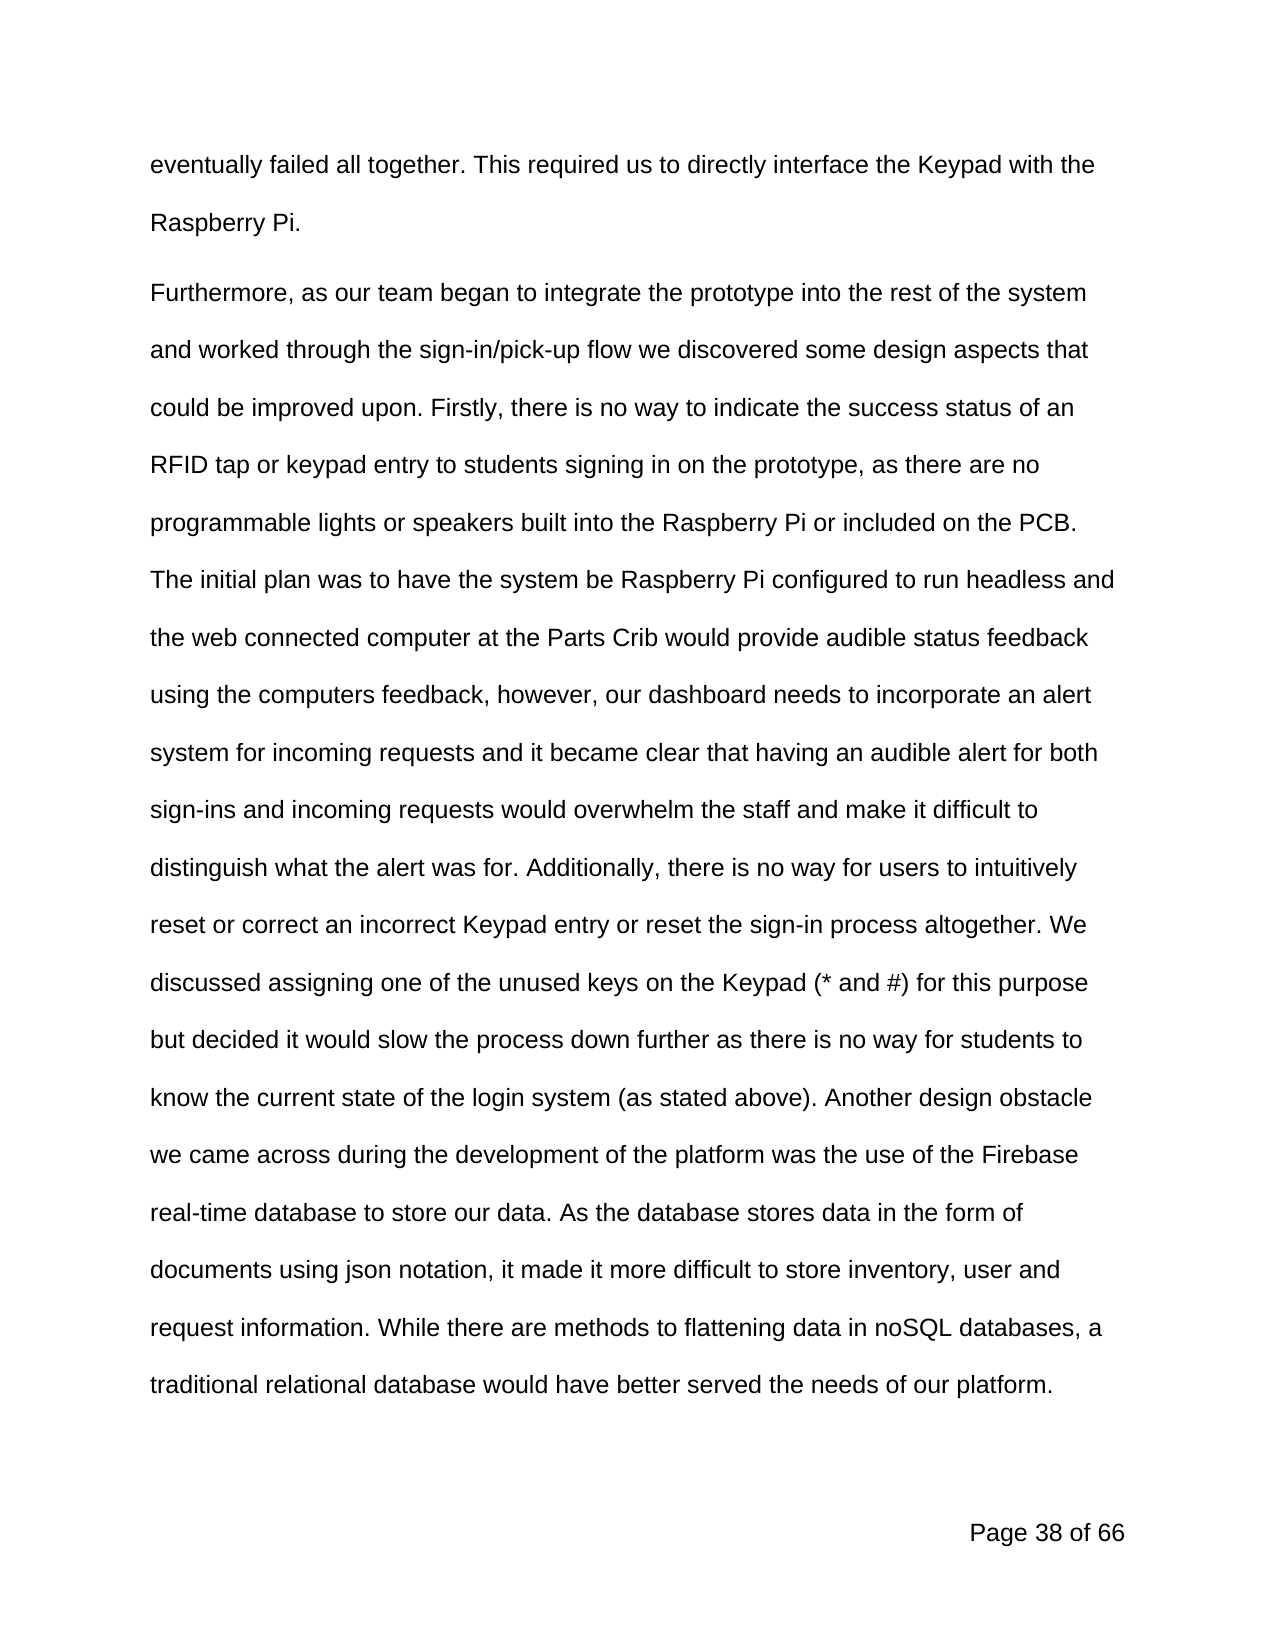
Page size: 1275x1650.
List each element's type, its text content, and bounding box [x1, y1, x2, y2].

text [150, 150, 1125, 236]
text Furthermore, as our team began to integrate the prototype into the rest of the system and worked through the sign-in/pick-up flow we discovered some design aspects that could be improved upon. Firstly, there is no way to indicate the success status of an RFID tap or keypad entry to students signing in on the prototype, as there are no programmable lights or speakers built into the Raspberry Pi or included on the PCB. The initial plan was to have the system be Raspberry Pi configured to run headless and the web connected computer at the Parts Crib would provide audible status feedback using the computers feedback, however, our dashboard needs to incorporate an alert system for incoming requests and it became clear that having an audible alert for both sign-ins and incoming requests would overwhelm the staff and make it difficult to distinguish what the alert was for. Additionally, there is no way for users to intuitively reset or correct an incorrect Keypad entry or reset the sign-in process altogether. We discussed assigning one of the unused keys on the Keypad (* and #) for this purpose but decided it would slow the process down further as there is no way for students to know the current state of the login system (as stated above). Another design obstacle we came across during the development of the platform was the use of the Firebase real-time database to store our data. As the database stores data in the form of documents using json notation, it made it more difficult to store inventory, user and request information. While there are methods to flattening data in noSQL databases, a traditional relational database would have better served the needs of our platform. [150, 277, 1125, 1399]
